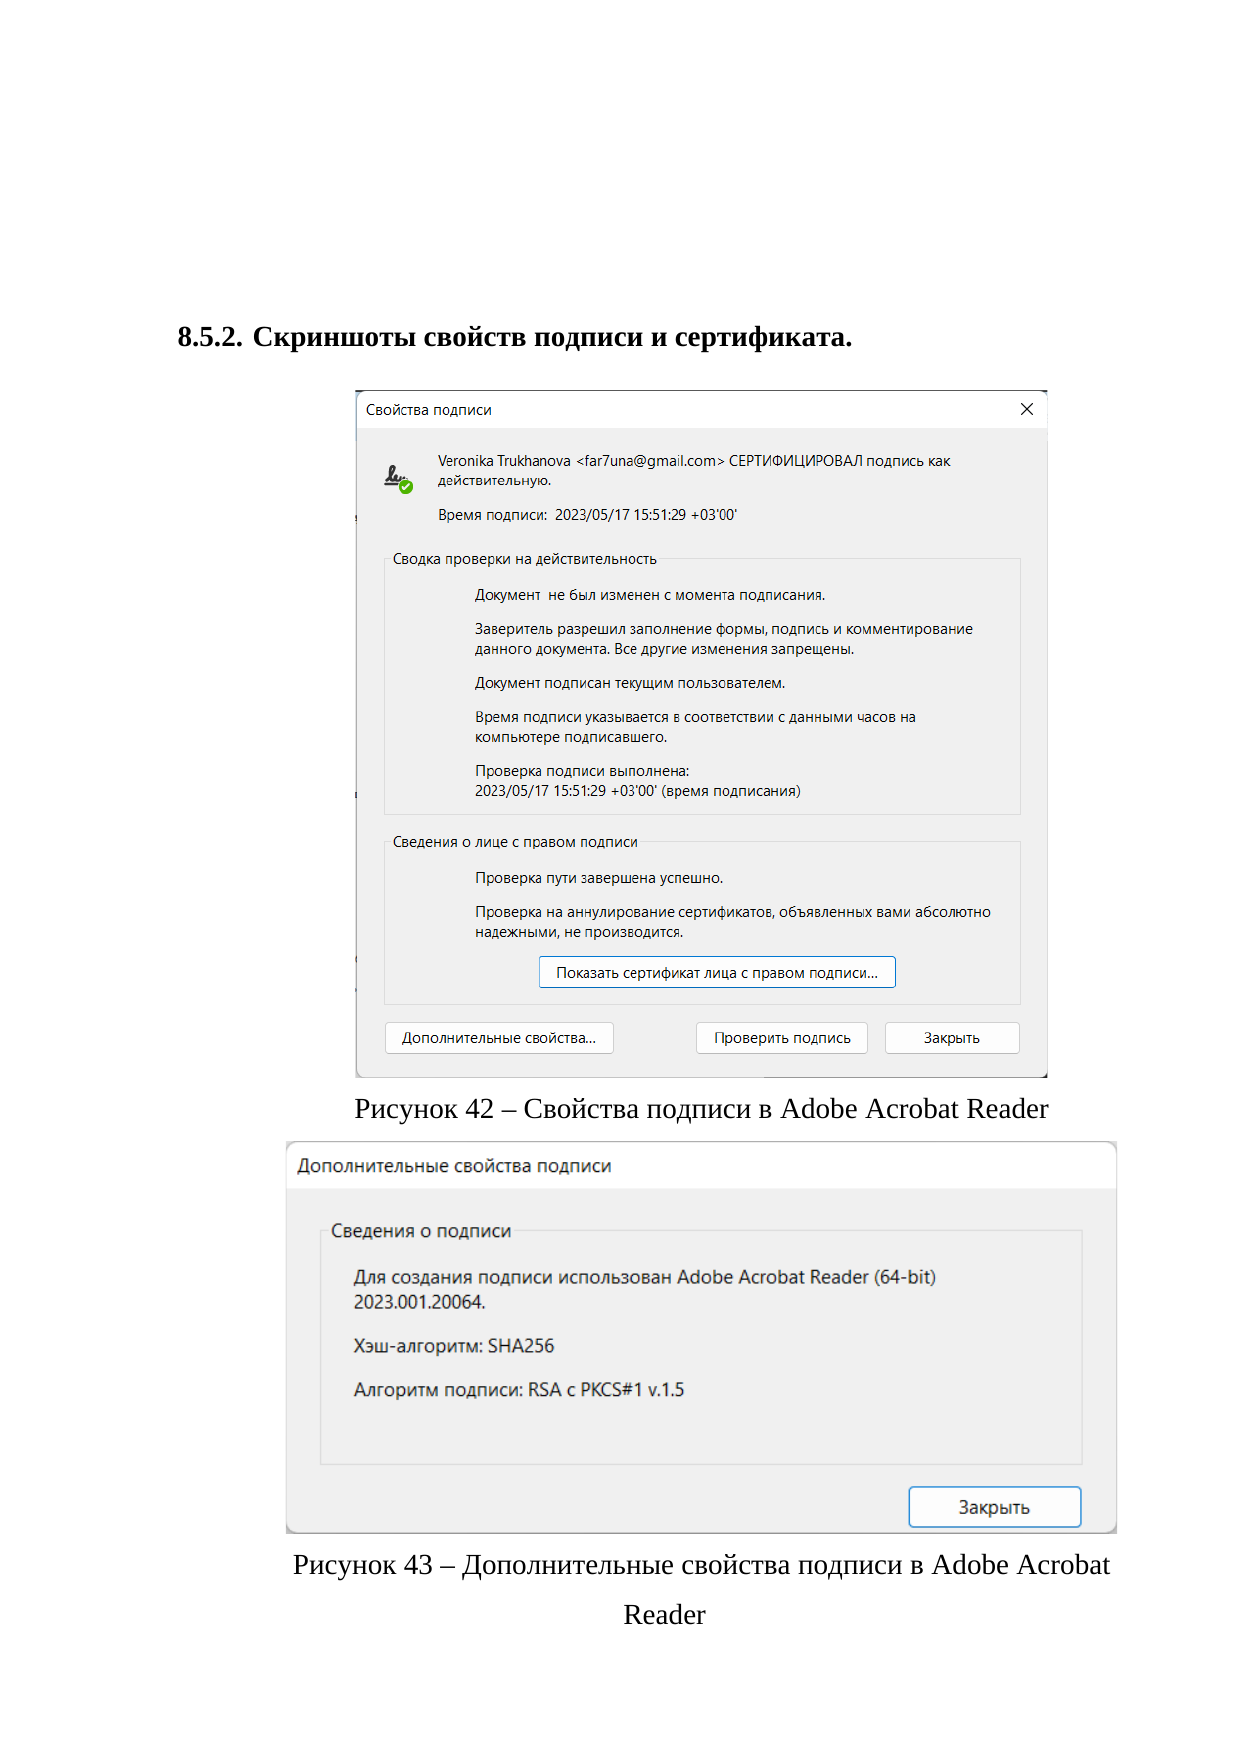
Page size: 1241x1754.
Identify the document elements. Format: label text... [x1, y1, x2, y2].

list Скриншоты свойств подписи и сертификата. [177, 319, 1152, 353]
text Рисунок 43 – Дополнительные свойства подписи в Adobe Acrobat Reader [177, 1547, 1152, 1631]
picture [355, 390, 1048, 1078]
text Рисунок 42 – Свойства подписи в Adobe Acrobat Reader [177, 1091, 1152, 1124]
picture [285, 1141, 1118, 1534]
